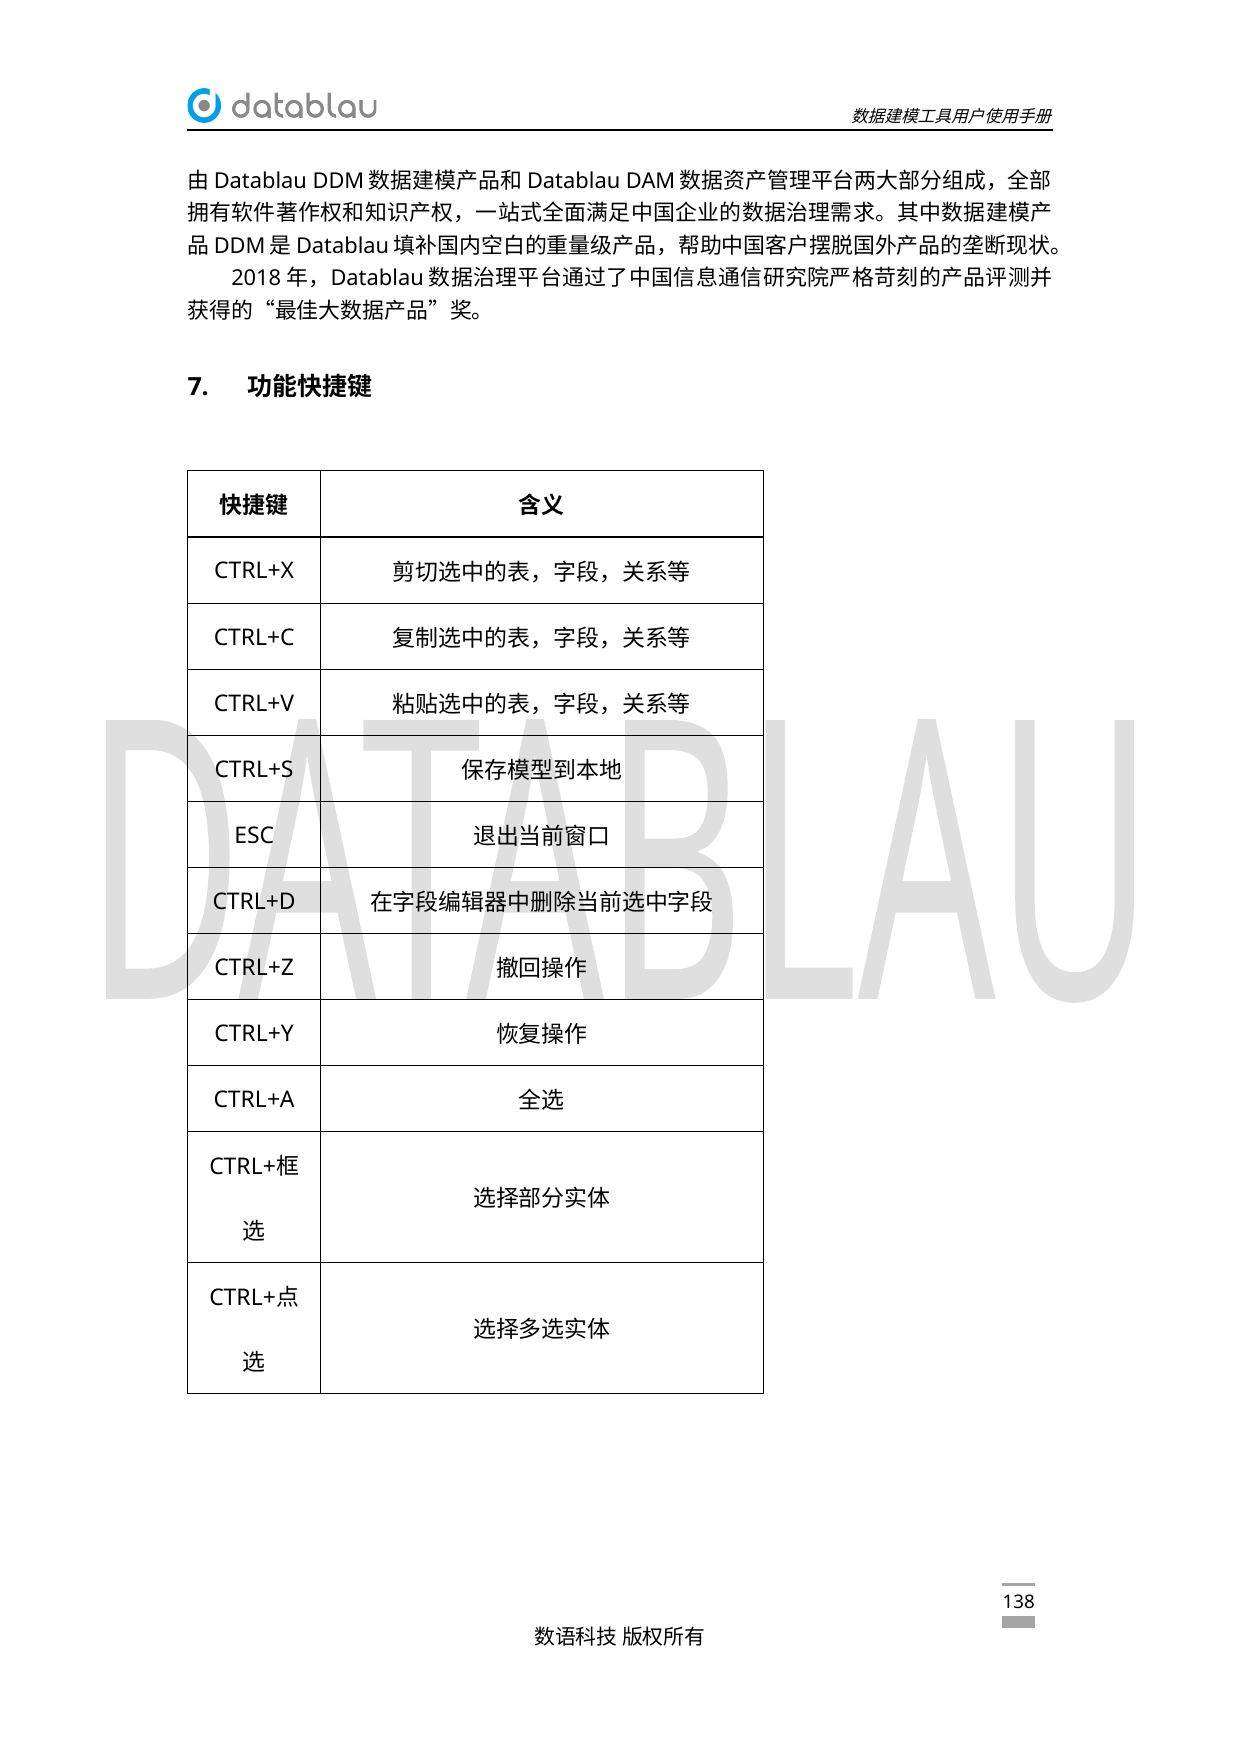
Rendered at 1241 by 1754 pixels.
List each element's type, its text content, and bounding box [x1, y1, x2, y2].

subtitle 功能快捷键 [187, 352, 1053, 417]
table_cell ESC [188, 802, 320, 867]
table_cell CTRL+V [188, 670, 320, 734]
table_header 含义 [321, 471, 763, 536]
table_cell 撤回操作 [321, 934, 763, 999]
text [187, 162, 1053, 260]
table_cell 恢复操作 [321, 1000, 763, 1065]
table_cell 在字段编辑器中删除当前选中字段 [321, 868, 763, 933]
table_cell CTRL+D [188, 868, 320, 933]
table_cell 粘贴选中的表，字段，关系等 [321, 670, 763, 734]
table_cell CTRL+点选 [188, 1263, 320, 1393]
table_cell 复制选中的表，字段，关系等 [321, 604, 763, 668]
table_cell CTRL+X [188, 538, 320, 602]
table_cell CTRL+S [188, 736, 320, 801]
table_cell 退出当前窗口 [321, 802, 763, 867]
text 2018年，Datablau数据治理平台通过了中国信息通信研究院严格苛刻的产品评测并获得的“最佳大数据产品”奖。 [187, 260, 1053, 325]
table_cell 保存模型到本地 [321, 736, 763, 801]
table_cell CTRL+Y [188, 1000, 320, 1065]
picture [187, 88, 198, 99]
table_cell 选择部分实体 [321, 1132, 763, 1262]
table_header 快捷键 [188, 471, 320, 536]
picture [193, 88, 377, 123]
table_cell CTRL+C [188, 604, 320, 668]
table_cell CTRL+Z [188, 934, 320, 999]
table_cell 剪切选中的表，字段，关系等 [321, 538, 763, 602]
table_cell 全选 [321, 1066, 763, 1131]
table_cell CTRL+框选 [188, 1132, 320, 1262]
table_cell CTRL+A [188, 1066, 320, 1131]
picture [187, 112, 197, 123]
table_cell 选择多选实体 [321, 1263, 763, 1393]
